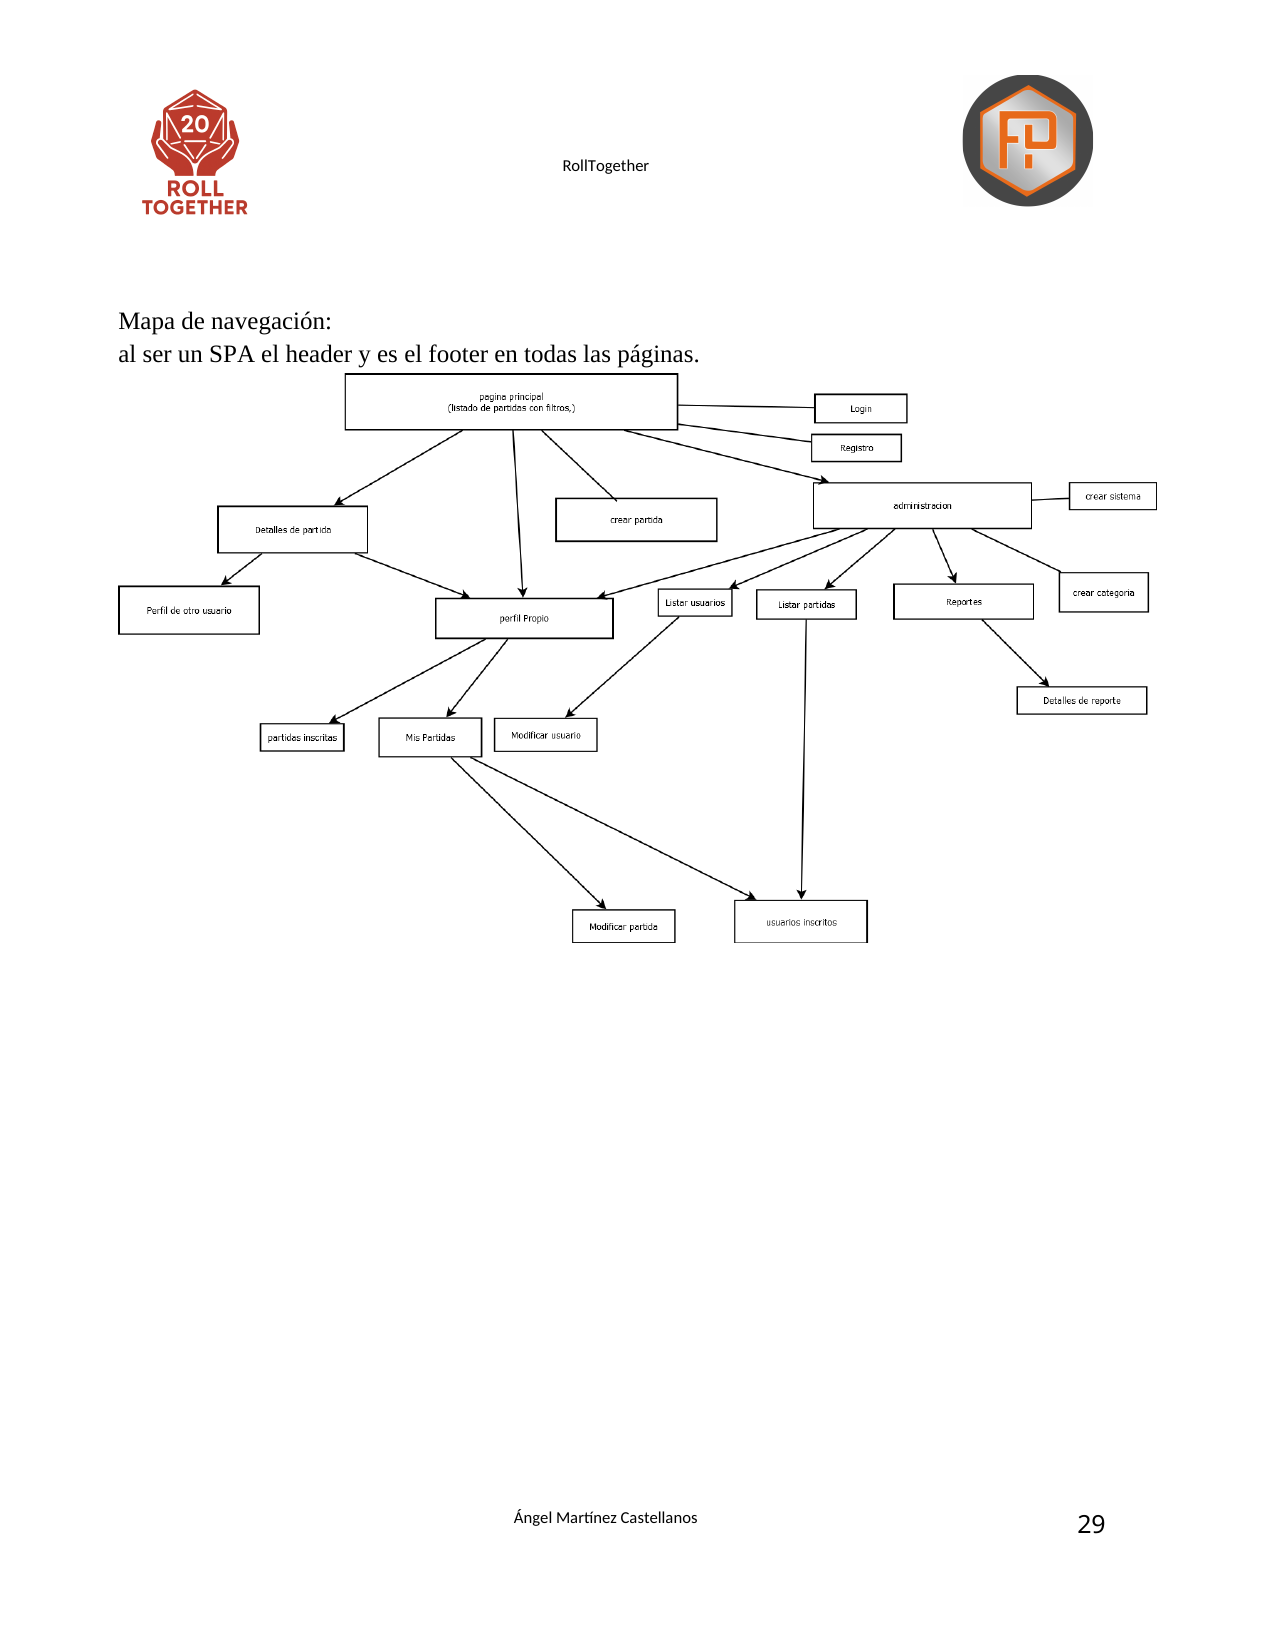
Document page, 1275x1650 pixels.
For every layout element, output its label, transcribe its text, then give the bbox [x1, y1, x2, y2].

text Mapa de navegación: al ser un SPA el header y es el footer en todas las páginas. [118, 306, 1157, 373]
picture [962, 75, 1094, 207]
picture [118, 373, 1157, 943]
picture [118, 75, 273, 230]
